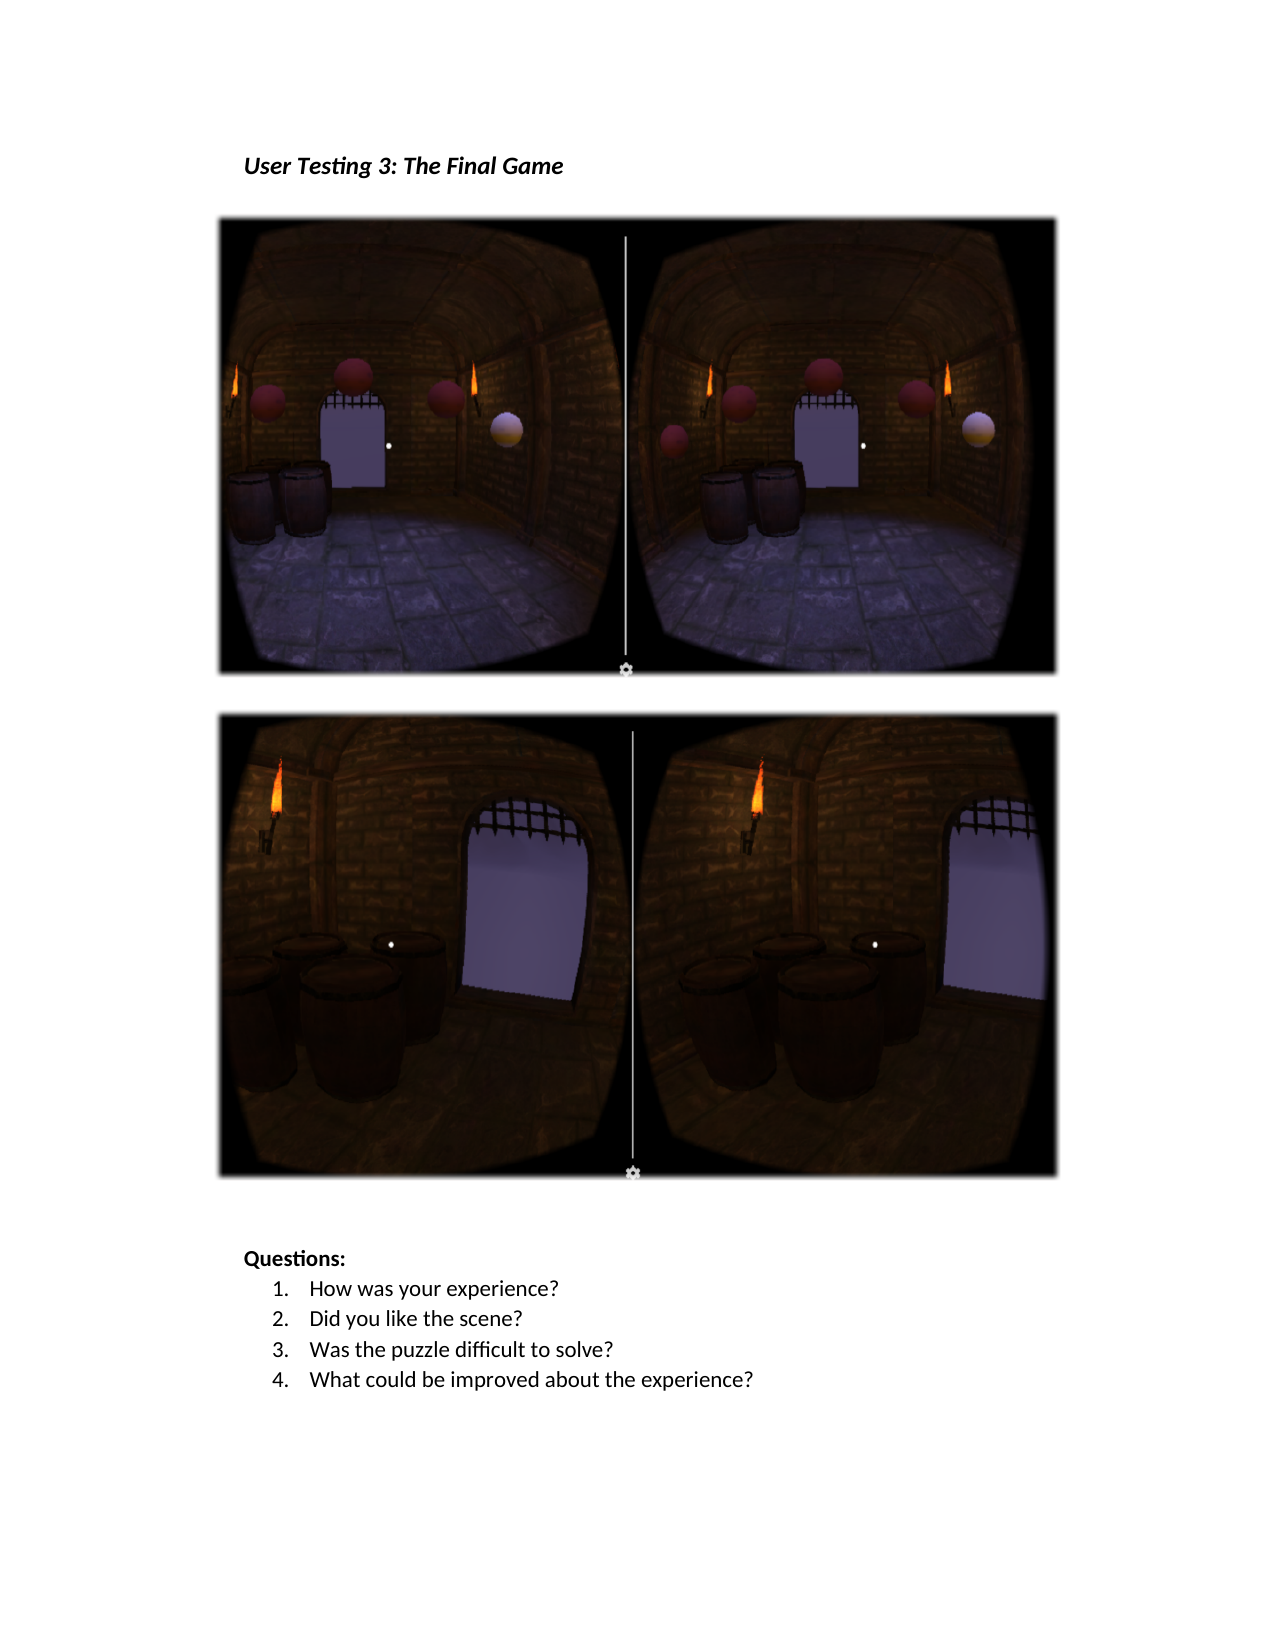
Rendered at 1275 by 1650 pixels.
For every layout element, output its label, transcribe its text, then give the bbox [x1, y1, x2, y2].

list What could be improved about the experience? [272, 1365, 1125, 1393]
list Was the puzzle difficult to solve? [272, 1335, 1125, 1363]
picture [222, 221, 1053, 671]
picture [222, 717, 1053, 1173]
list How was your experience? [272, 1274, 1125, 1302]
list Did you like the scene? [272, 1304, 1125, 1333]
text Questions: [244, 1244, 1125, 1272]
text User Testing 3: The Final Game [244, 150, 1125, 181]
